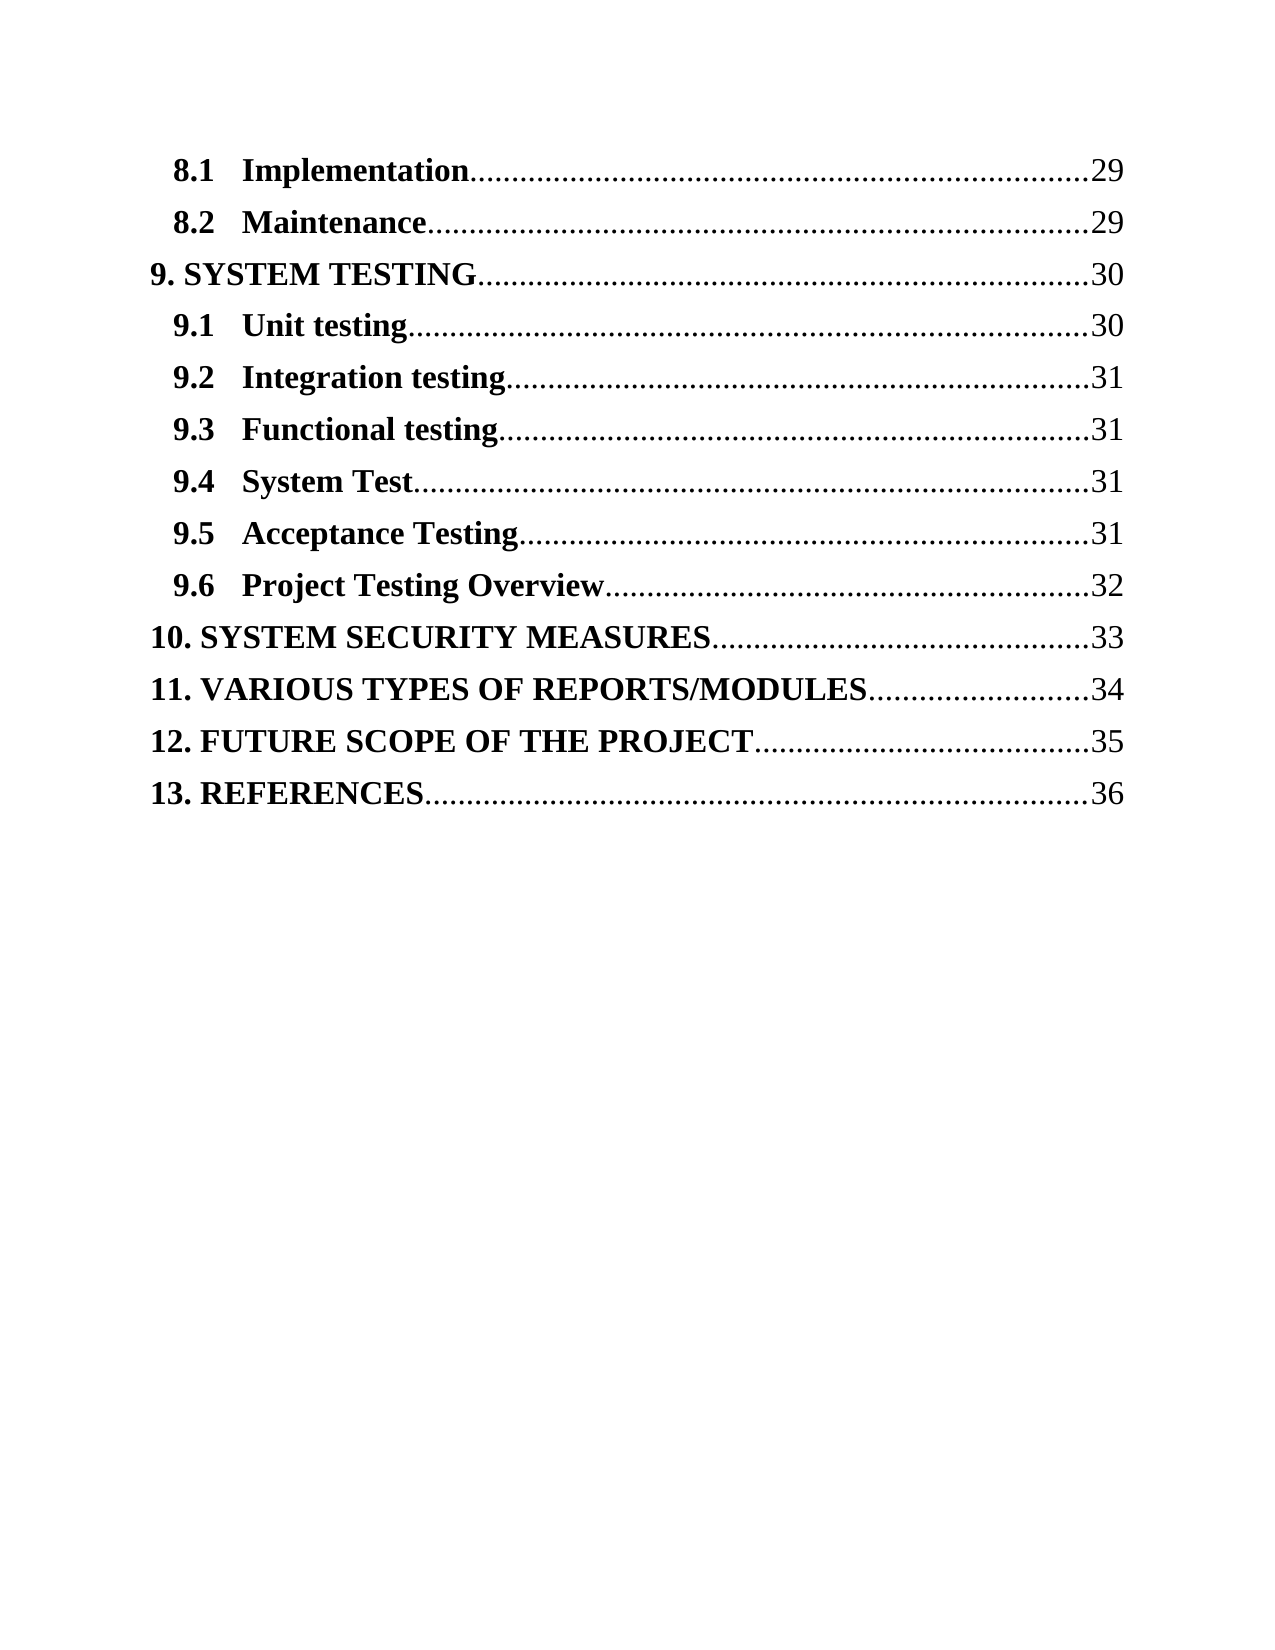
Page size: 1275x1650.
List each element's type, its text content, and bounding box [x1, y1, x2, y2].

text 8.1 Implementation 29 [173, 150, 1125, 188]
text 12. FUTURE SCOPE OF THE PROJECT 35 [150, 721, 1125, 759]
text 9.5 Acceptance Testing 31 [173, 514, 1125, 552]
text 9.4 System Test 31 [173, 462, 1125, 500]
text 8.2 Maintenance 29 [173, 202, 1125, 240]
text 9.3 Functional testing 31 [173, 410, 1125, 448]
text 9.2 Integration testing 31 [173, 358, 1125, 396]
text 13. REFERENCES 36 [150, 773, 1125, 811]
text 9.1 Unit testing 30 [173, 306, 1125, 344]
text 10. SYSTEM SECURITY MEASURES 33 [150, 618, 1125, 656]
text 9.6 Project Testing Overview 32 [173, 566, 1125, 604]
text 9. SYSTEM TESTING 30 [150, 254, 1125, 292]
text 11. VARIOUS TYPES OF REPORTS/MODULES 34 [150, 669, 1125, 708]
